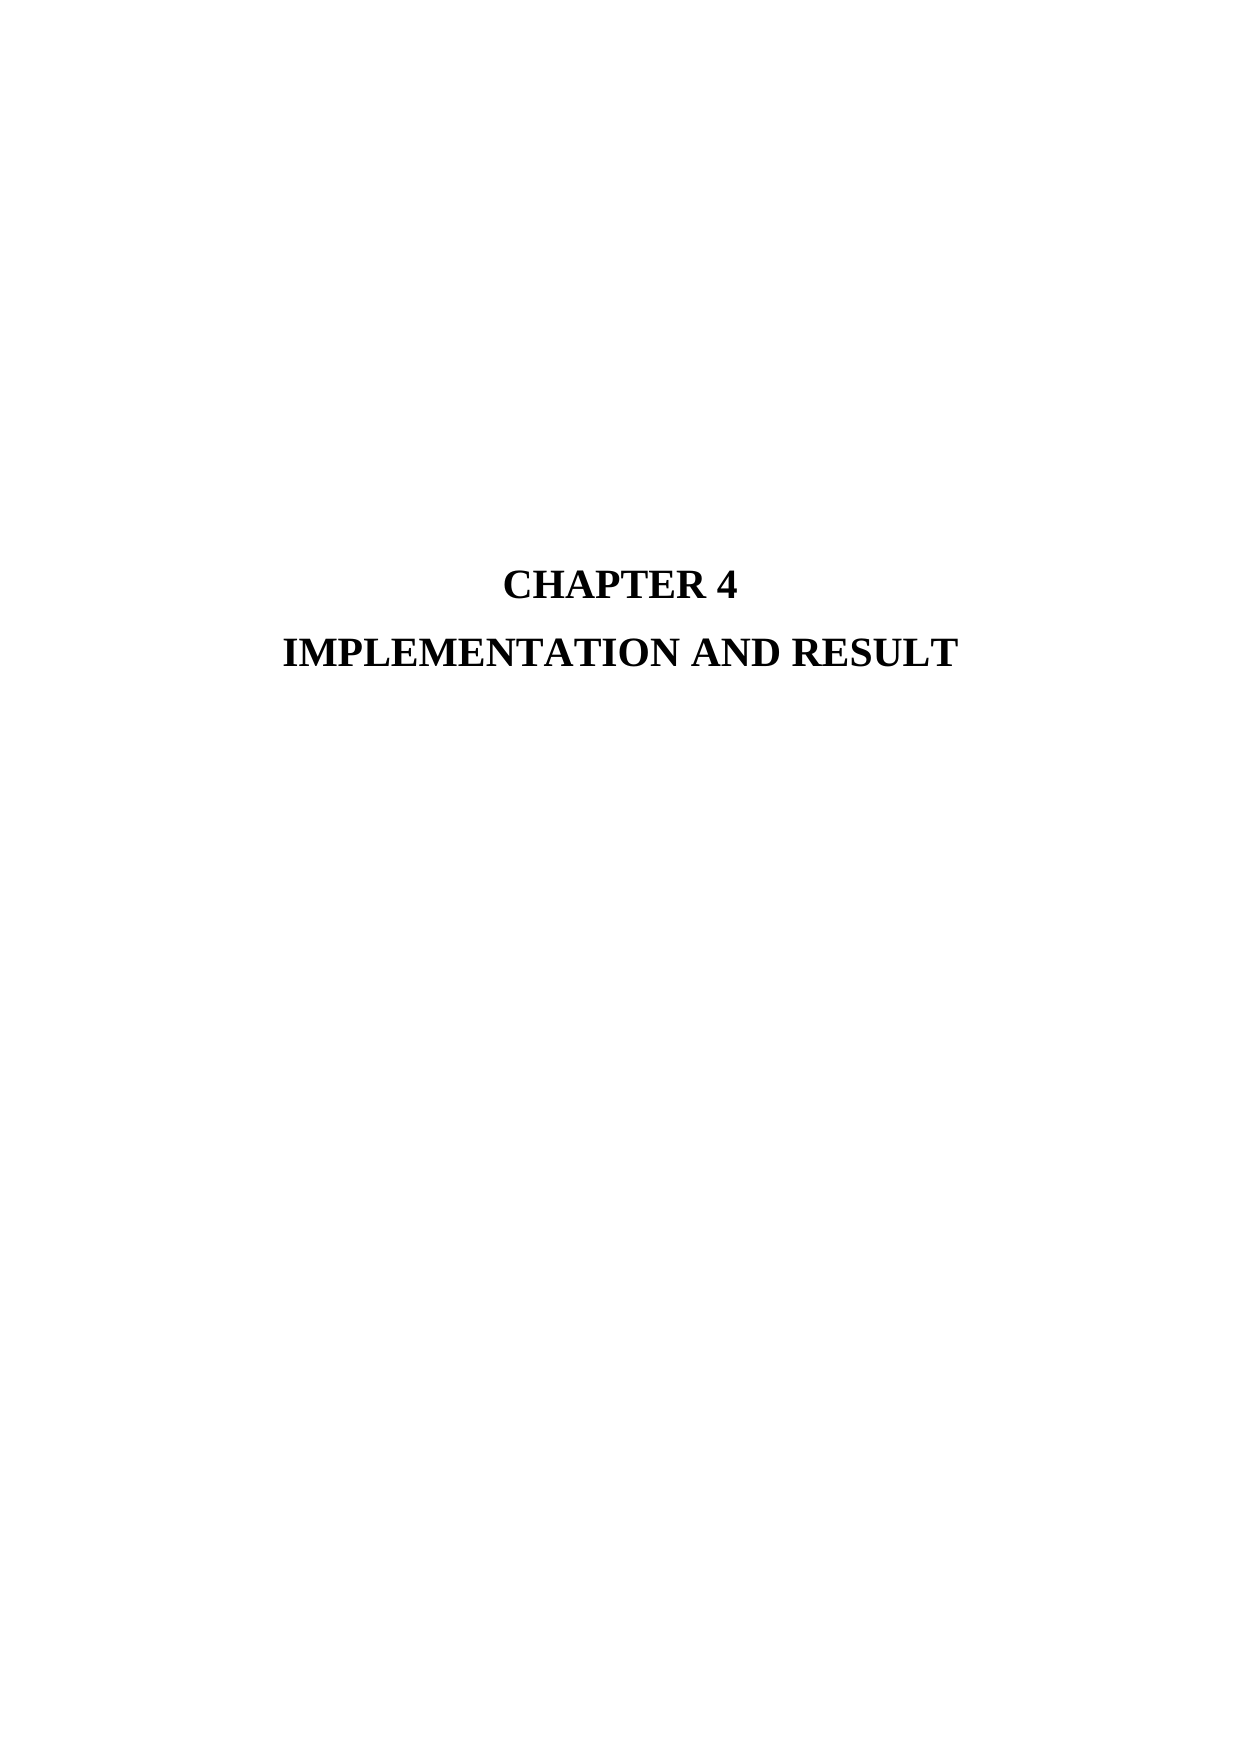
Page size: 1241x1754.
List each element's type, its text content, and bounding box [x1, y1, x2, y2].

subtitle CHAPTER 4 IMPLEMENTATION AND RESULT [282, 560, 1043, 675]
